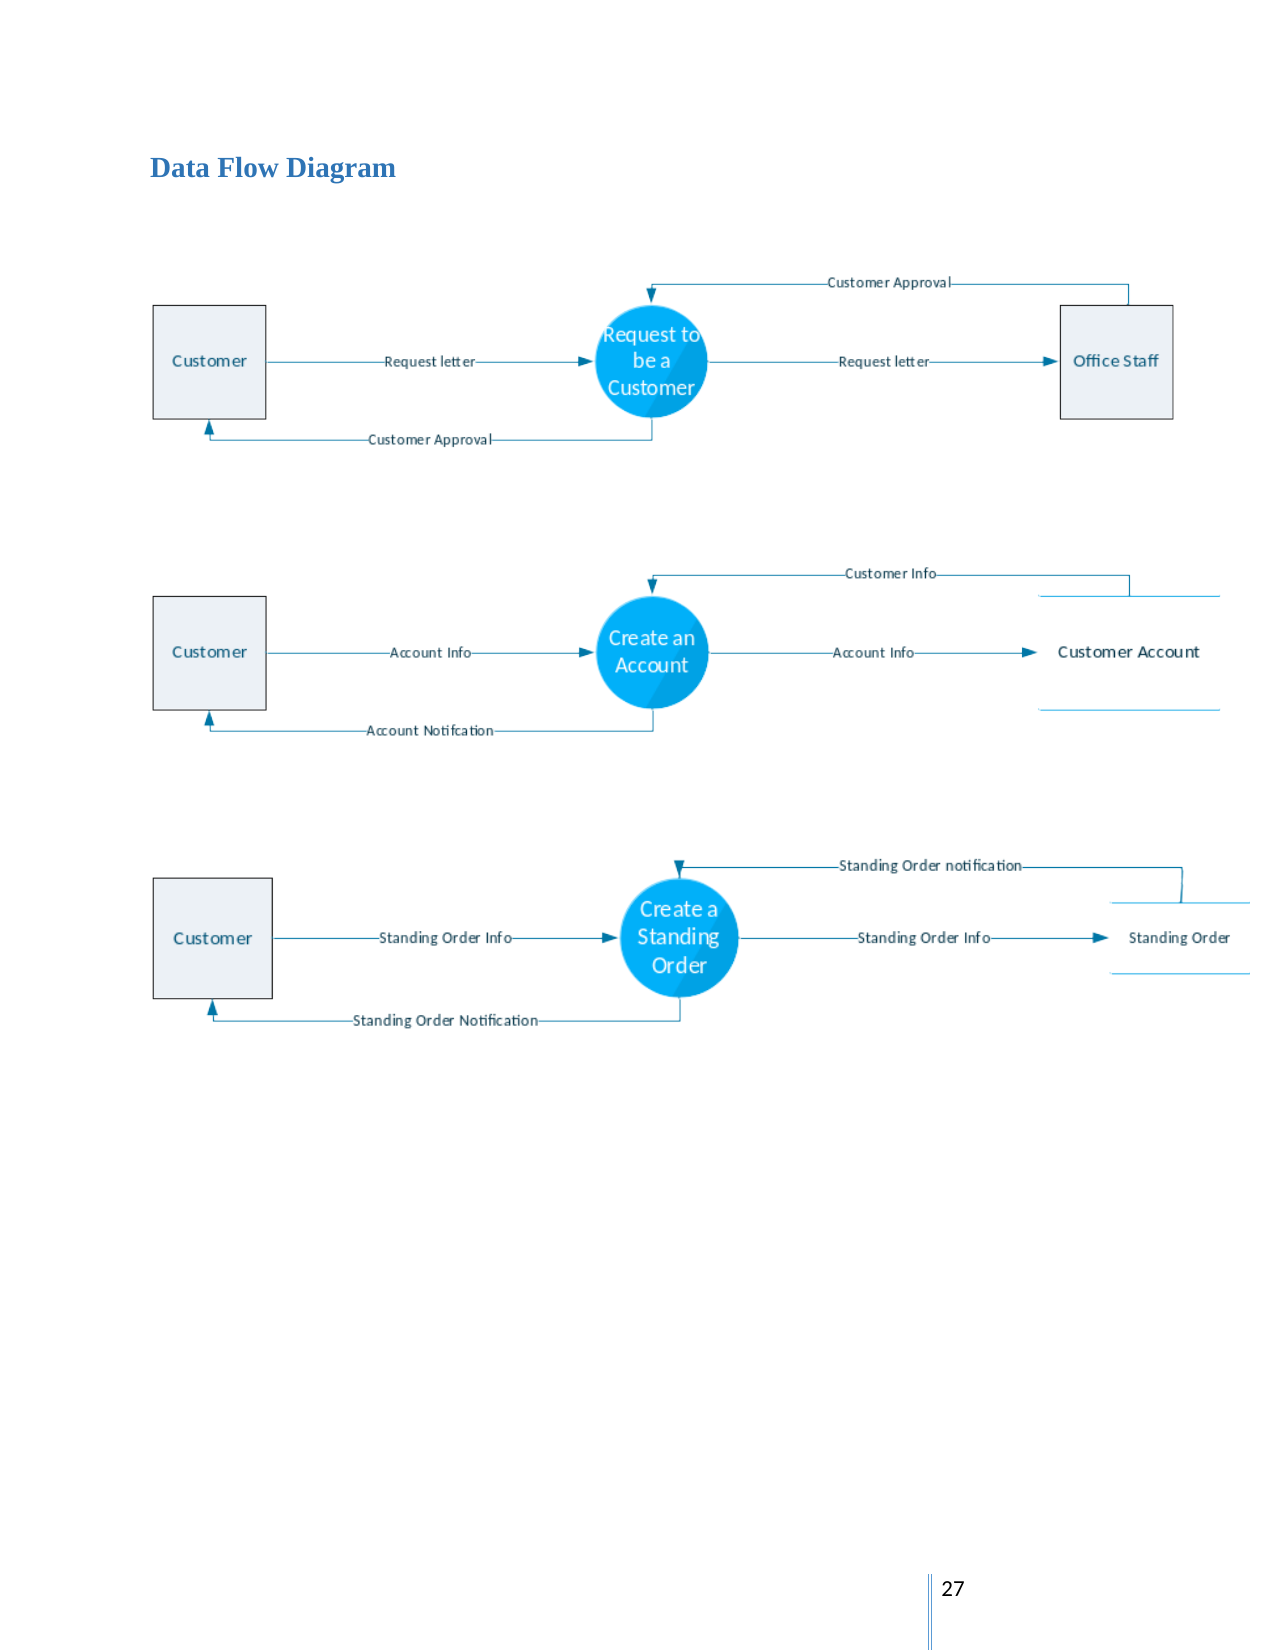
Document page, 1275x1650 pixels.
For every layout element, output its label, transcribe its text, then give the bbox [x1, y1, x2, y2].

subtitle Data Flow Diagram [150, 150, 1125, 183]
